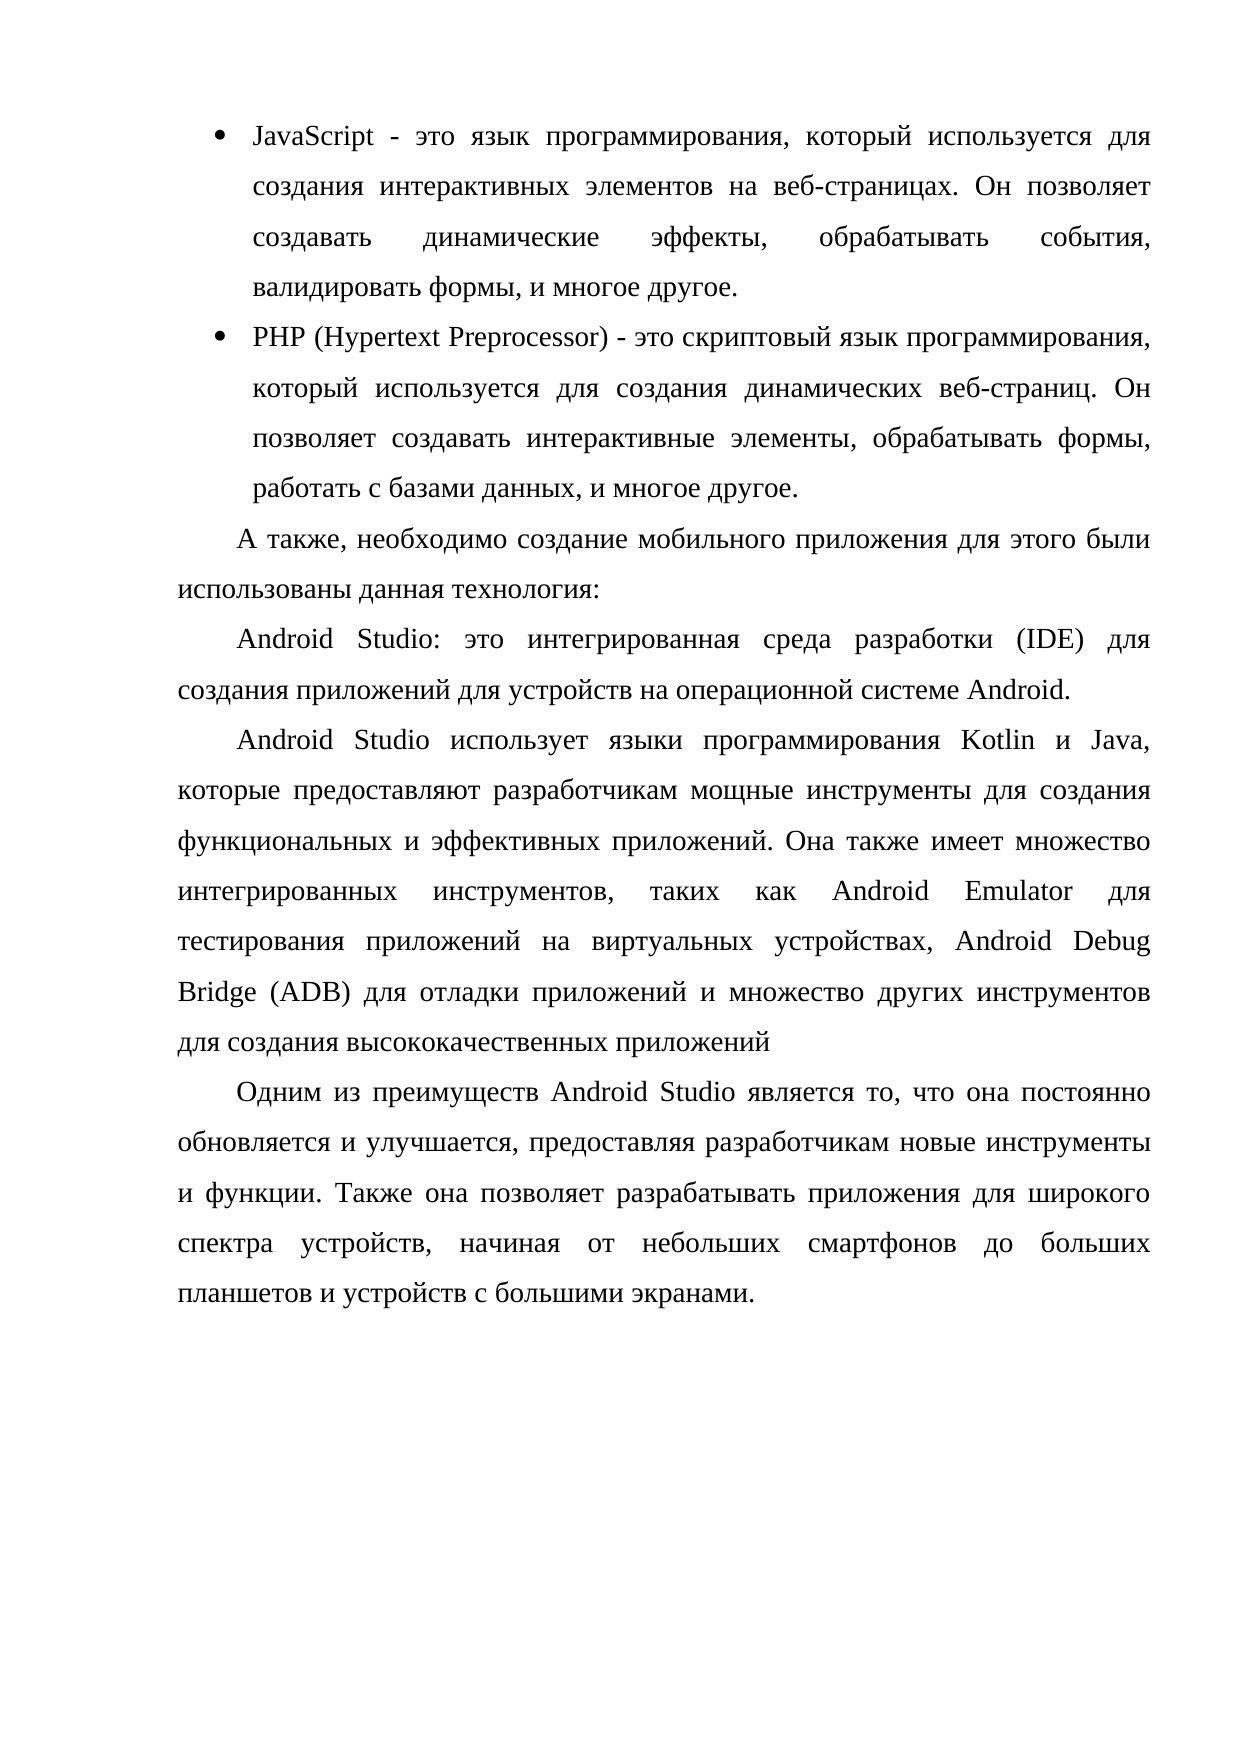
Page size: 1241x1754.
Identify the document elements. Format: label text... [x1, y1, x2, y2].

text Android Studio использует языки программирования Kotlin и Java, которые предоставляют разработчикам мощные инструменты для создания функциональных и эффективных приложений. Она также имеет множество интегрированных инструментов, таких как Android Emulator для тестирования приложений на виртуальных устройствах, Android Debug Bridge (ADB) для отладки приложений и множество других инструментов для создания высококачественных приложений [177, 722, 1152, 1057]
list JavaScript - это язык программирования, который используется для создания интерактивных элементов на веб-страницах. Он позволяет создавать динамические эффекты, обрабатывать события, валидировать формы, и многое другое. [215, 118, 1152, 303]
text А также, необходимо создание мобильного приложения для этого были использованы данная технология: [177, 521, 1152, 605]
text Android Studio: это интегрированная среда разработки (IDE) для создания приложений для устройств на операционной системе Android. [177, 621, 1152, 705]
list PHP (Hypertext Preprocessor) - это скриптовый язык программирования, который используется для создания динамических веб-страниц. Он позволяет создавать интерактивные элементы, обрабатывать формы, работать с базами данных, и многое другое. [215, 319, 1152, 504]
text Одним из преимуществ Android Studio является то, что она постоянно обновляется и улучшается, предоставляя разработчикам новые инструменты и функции. Также она позволяет разрабатывать приложения для широкого спектра устройств, начиная от небольших смартфонов до больших планшетов и устройств с большими экранами. [177, 1074, 1152, 1309]
